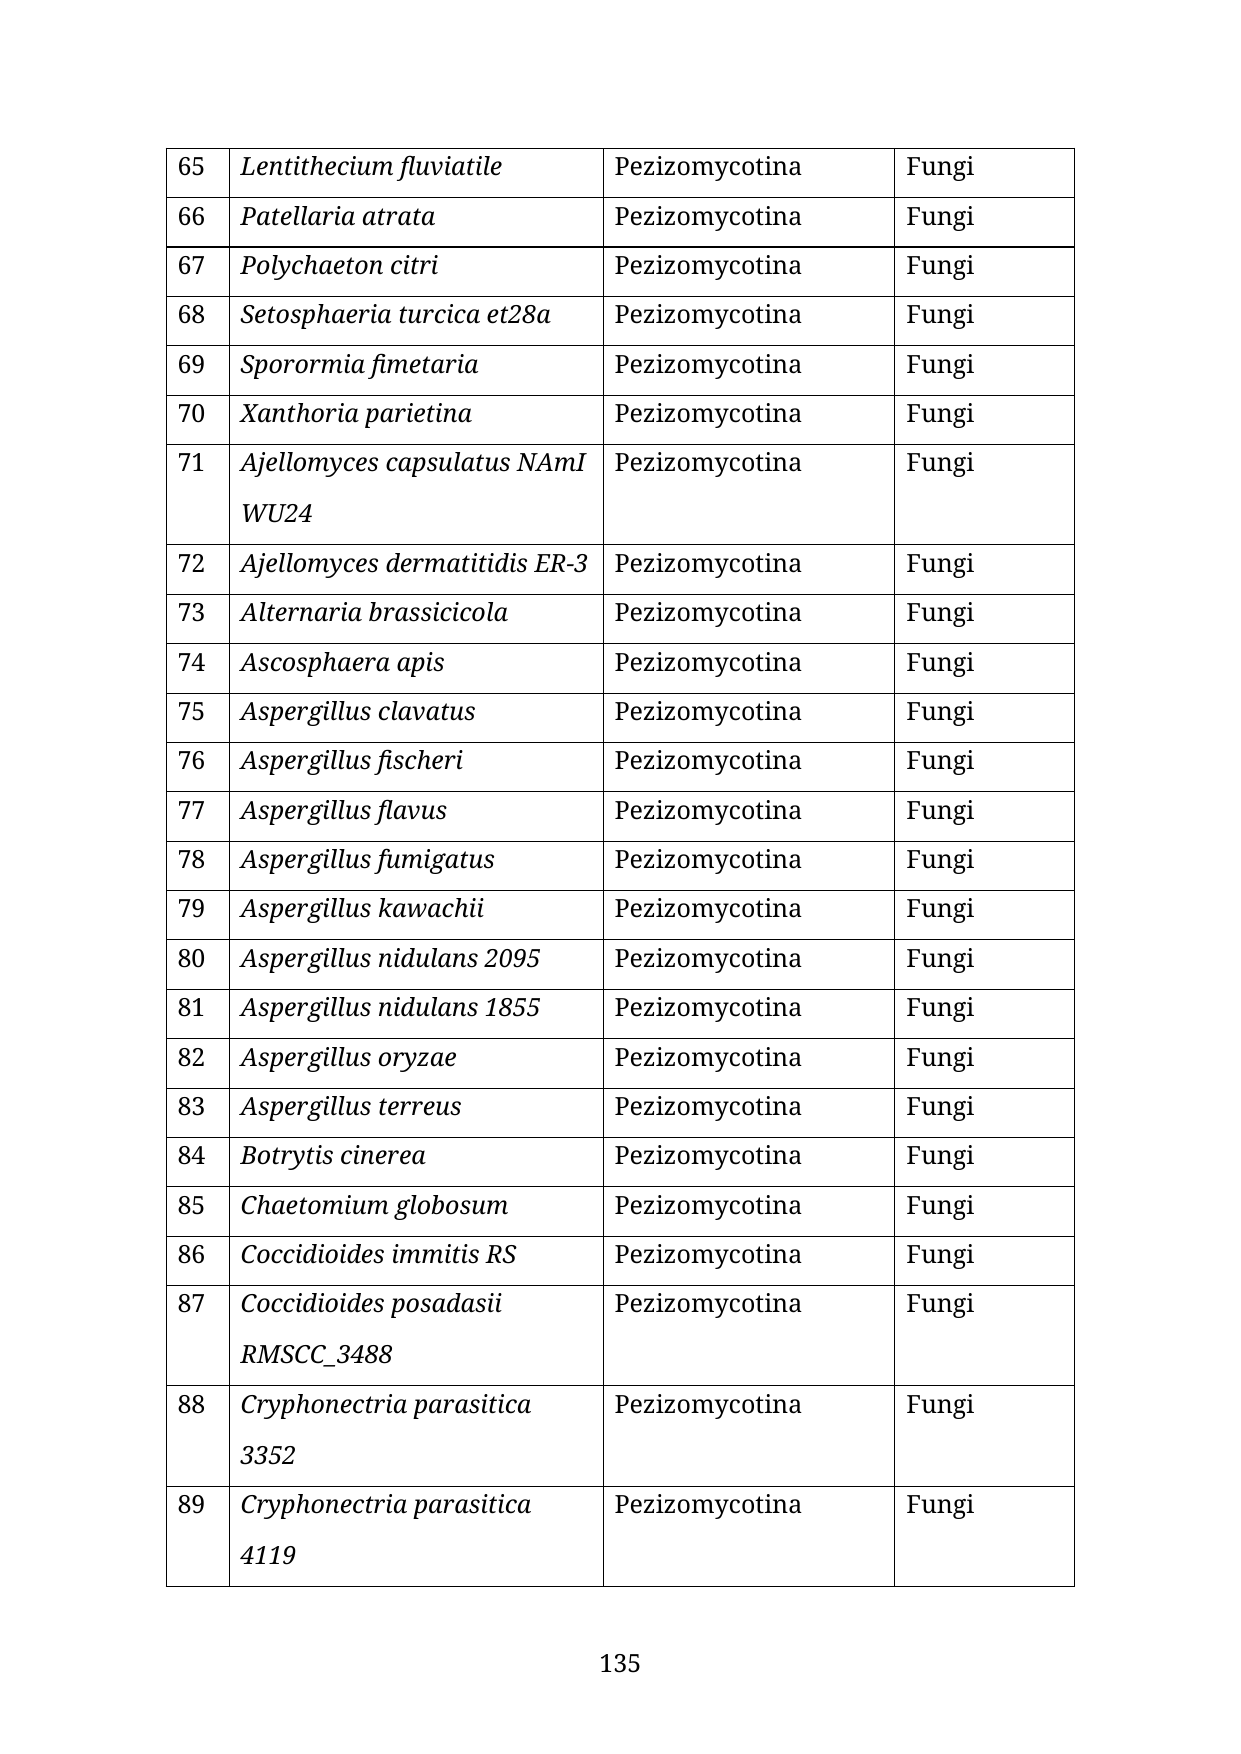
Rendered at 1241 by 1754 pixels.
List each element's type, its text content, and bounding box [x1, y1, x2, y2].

table_cell Fungi [895, 644, 1074, 692]
table_cell Fungi [895, 792, 1074, 841]
table_cell Pezizomycotina [604, 1039, 894, 1087]
table_cell 87 [167, 1286, 229, 1385]
table_cell Pezizomycotina [604, 396, 894, 444]
table_cell 68 [167, 297, 229, 345]
table_cell Cryphonectria parasitica 3352 [230, 1386, 603, 1486]
table_cell 88 [167, 1386, 229, 1486]
table_cell Fungi [895, 445, 1074, 544]
table_cell Aspergillus fumigatus [230, 842, 603, 890]
table_cell Fungi [895, 149, 1074, 197]
table_cell Pezizomycotina [604, 595, 894, 643]
table_cell Fungi [895, 694, 1074, 742]
table_cell Pezizomycotina [604, 1089, 894, 1137]
table_cell Fungi [895, 842, 1074, 890]
table_cell Fungi [895, 346, 1074, 394]
table_cell Aspergillus flavus [230, 792, 603, 841]
table_cell Pezizomycotina [604, 198, 894, 246]
table_cell Sporormia fimetaria [230, 346, 603, 394]
table_cell 66 [167, 198, 229, 246]
table_cell Pezizomycotina [604, 1386, 894, 1486]
table_cell Pezizomycotina [604, 842, 894, 890]
table_cell 79 [167, 891, 229, 939]
table_cell Pezizomycotina [604, 694, 894, 742]
table_cell 71 [167, 445, 229, 544]
table_cell 83 [167, 1089, 229, 1137]
table_cell Cryphonectria parasitica 4119 [230, 1487, 603, 1586]
table_cell 69 [167, 346, 229, 394]
table_cell Ascosphaera apis [230, 644, 603, 692]
table_cell Pezizomycotina [604, 545, 894, 594]
table_cell Alternaria brassicicola [230, 595, 603, 643]
table_cell 84 [167, 1138, 229, 1186]
table_cell Aspergillus fischeri [230, 743, 603, 791]
table_cell Chaetomium globosum [230, 1187, 603, 1236]
table_cell Coccidioides immitis RS [230, 1237, 603, 1285]
table_cell Fungi [895, 545, 1074, 594]
table_cell Aspergillus oryzae [230, 1039, 603, 1087]
table_cell Patellaria atrata [230, 198, 603, 246]
table_cell Pezizomycotina [604, 248, 894, 296]
table_cell Fungi [895, 248, 1074, 296]
table_cell Pezizomycotina [604, 644, 894, 692]
table_cell 75 [167, 694, 229, 742]
table_cell 80 [167, 940, 229, 989]
table_cell Pezizomycotina [604, 346, 894, 394]
table_cell Fungi [895, 198, 1074, 246]
table_cell Fungi [895, 940, 1074, 989]
table_cell 89 [167, 1487, 229, 1586]
table_cell Pezizomycotina [604, 743, 894, 791]
table_cell Fungi [895, 396, 1074, 444]
table_cell 82 [167, 1039, 229, 1087]
table_cell Pezizomycotina [604, 297, 894, 345]
table_cell Fungi [895, 595, 1074, 643]
table_cell Aspergillus nidulans 2095 [230, 940, 603, 989]
table_cell Fungi [895, 1286, 1074, 1385]
table_cell Fungi [895, 1237, 1074, 1285]
table_cell 67 [167, 248, 229, 296]
table_cell Pezizomycotina [604, 1487, 894, 1586]
table_cell 77 [167, 792, 229, 841]
table_cell Lentithecium fluviatile [230, 149, 603, 197]
table_cell 86 [167, 1237, 229, 1285]
table_cell Ajellomyces dermatitidis ER-3 [230, 545, 603, 594]
table_cell Coccidioides posadasii RMSCC_3488 [230, 1286, 603, 1385]
table_cell Aspergillus nidulans 1855 [230, 990, 603, 1038]
table_cell Fungi [895, 1089, 1074, 1137]
table_cell Fungi [895, 1487, 1074, 1586]
table_cell Pezizomycotina [604, 1237, 894, 1285]
table_cell Pezizomycotina [604, 1187, 894, 1236]
table_cell Ajellomyces capsulatus NAmI WU24 [230, 445, 603, 544]
table_cell Fungi [895, 743, 1074, 791]
table_cell Xanthoria parietina [230, 396, 603, 444]
table_cell Fungi [895, 1187, 1074, 1236]
table_cell 72 [167, 545, 229, 594]
table_cell Fungi [895, 990, 1074, 1038]
table_cell 74 [167, 644, 229, 692]
table_cell Fungi [895, 1039, 1074, 1087]
table_cell 81 [167, 990, 229, 1038]
table_cell Aspergillus terreus [230, 1089, 603, 1137]
table_cell Pezizomycotina [604, 891, 894, 939]
table_cell Fungi [895, 297, 1074, 345]
table_cell 85 [167, 1187, 229, 1236]
table_cell Fungi [895, 1386, 1074, 1486]
table_cell Pezizomycotina [604, 940, 894, 989]
table_cell Aspergillus clavatus [230, 694, 603, 742]
table_cell Fungi [895, 891, 1074, 939]
table_cell Pezizomycotina [604, 149, 894, 197]
table_cell Fungi [895, 1138, 1074, 1186]
table_cell Pezizomycotina [604, 792, 894, 841]
table_cell Setosphaeria turcica et28a [230, 297, 603, 345]
table_cell 78 [167, 842, 229, 890]
table_cell Aspergillus kawachii [230, 891, 603, 939]
table_cell 73 [167, 595, 229, 643]
table_cell Pezizomycotina [604, 1286, 894, 1385]
table_cell 65 [167, 149, 229, 197]
table_cell 70 [167, 396, 229, 444]
table_cell Polychaeton citri [230, 248, 603, 296]
table_cell Pezizomycotina [604, 990, 894, 1038]
table_cell Pezizomycotina [604, 445, 894, 544]
table_cell Botrytis cinerea [230, 1138, 603, 1186]
table_cell Pezizomycotina [604, 1138, 894, 1186]
table_cell 76 [167, 743, 229, 791]
